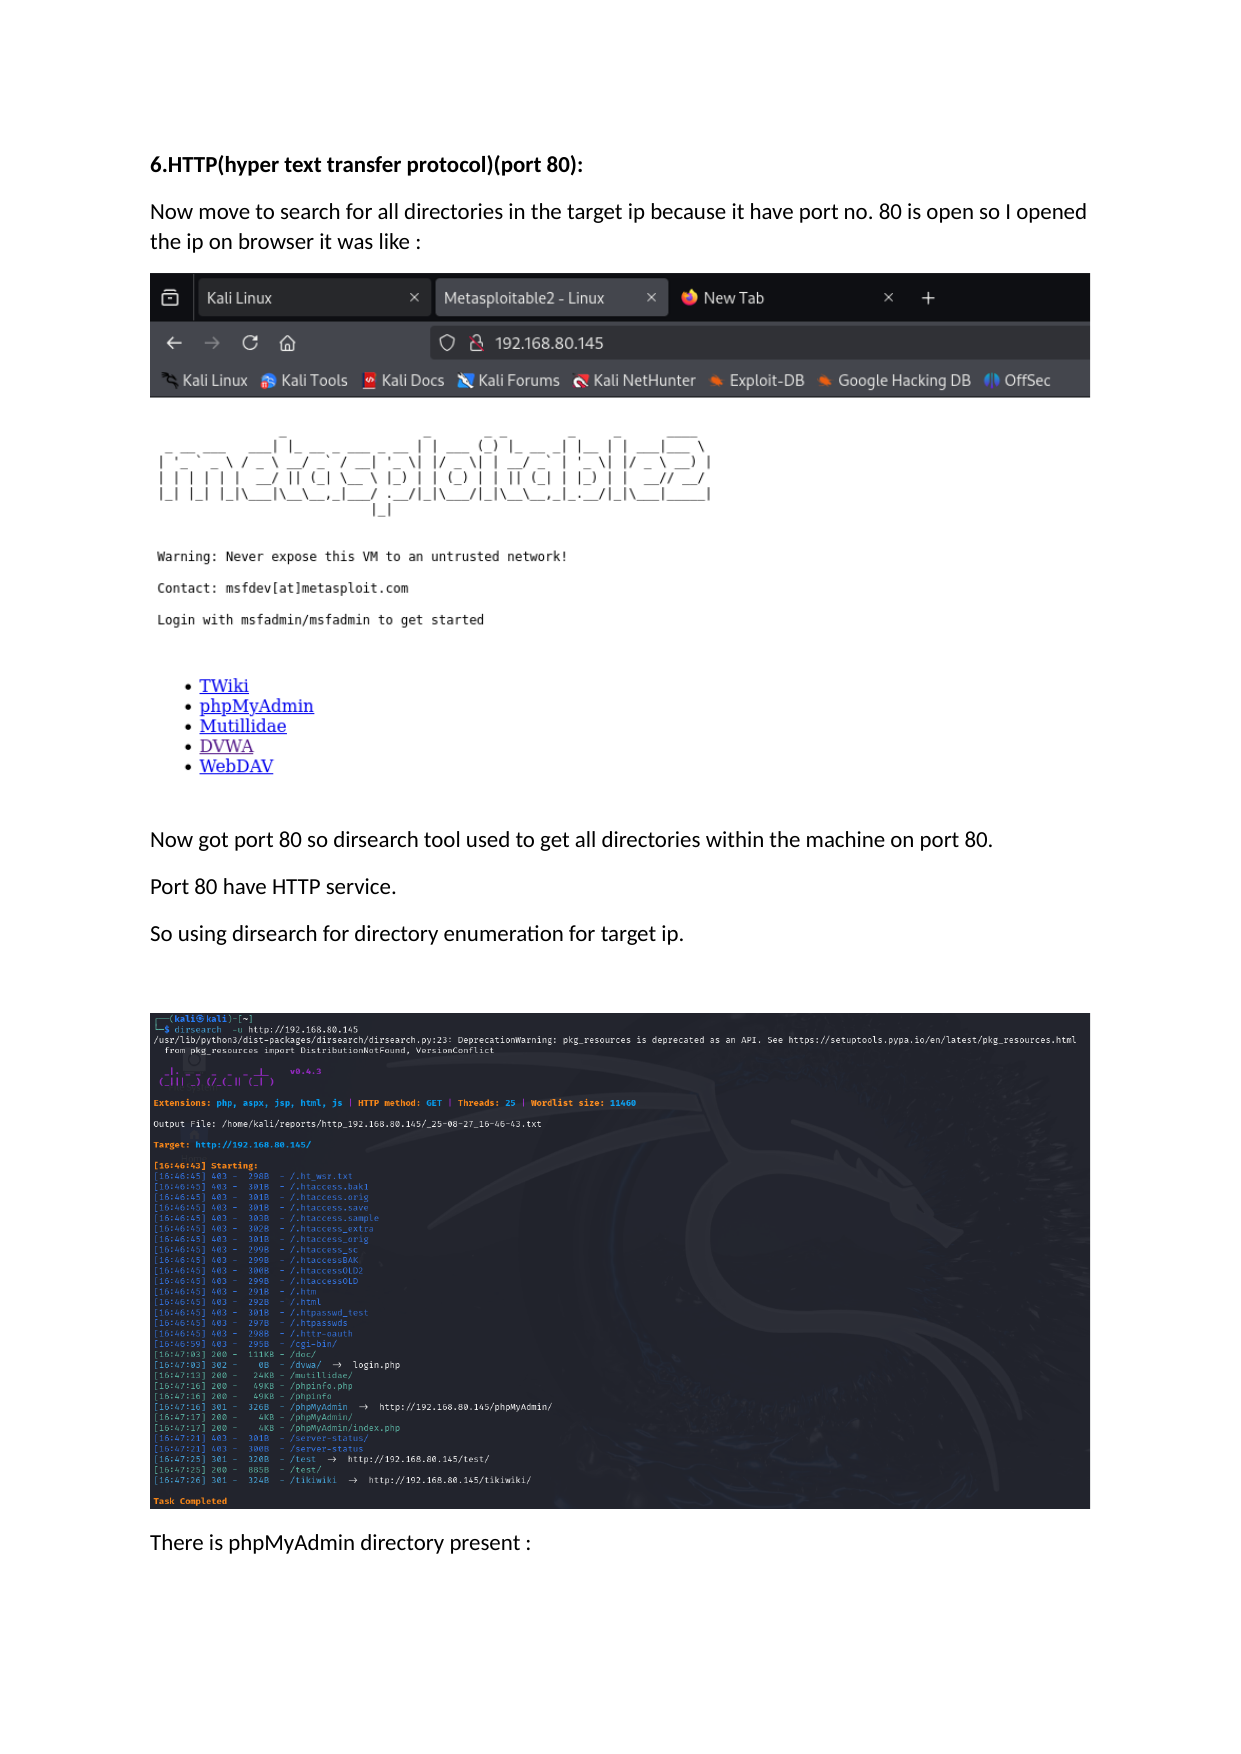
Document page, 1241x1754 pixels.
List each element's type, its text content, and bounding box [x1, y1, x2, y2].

picture [150, 1013, 1091, 1509]
text Now got port 80 so dirsearch tool used to get all directories within the machine on port 80. [150, 826, 1090, 854]
text Now move to search for all directories in the target ip because it have port no. 80 is open so I opened the ip on browser it was like : [150, 197, 1090, 255]
picture [150, 273, 1091, 807]
text There is phpMyAdmin directory present : [150, 1528, 1090, 1556]
text 6.HTTP(hyper text transfer protocol)(port 80): [150, 150, 1090, 178]
text So using dirsearch for directory enumeration for target ip. [150, 919, 1090, 947]
text Port 80 have HTTP service. [150, 872, 1090, 901]
